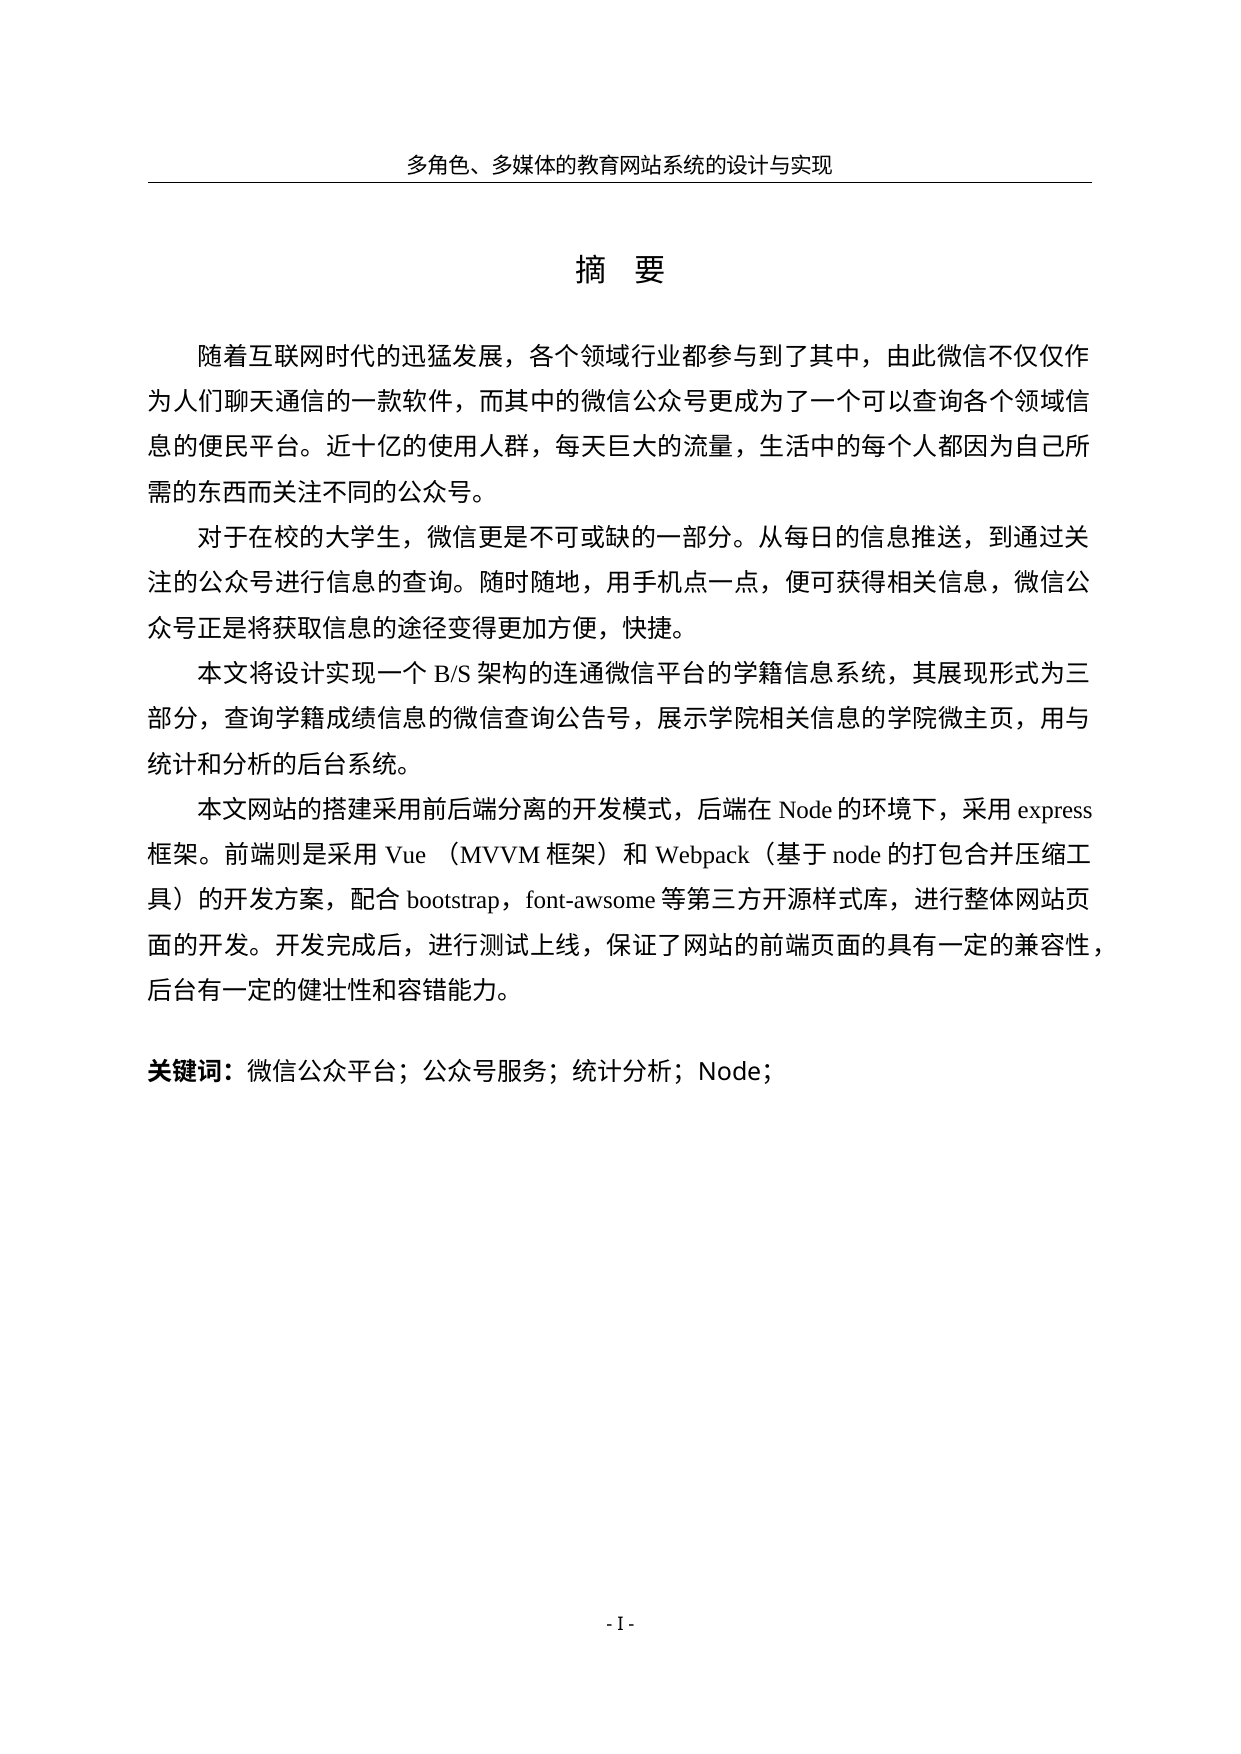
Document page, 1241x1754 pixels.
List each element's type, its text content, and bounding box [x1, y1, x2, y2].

text 本文网站的搭建采用前后端分离的开发模式，后端在Node的环境下，采用express框架。前端则是采用Vue （MVVM框架）和 Webpack（基于node的打包合并压缩工具）的开发方案，配合bootstrap，font-awsome等第三方开源样式库，进行整体网站页面的开发。开发完成后，进行测试上线，保证了网站的前端页面的具有一定的兼容性，后台有一定的健壮性和容错能力。 [148, 789, 1092, 1007]
subtitle 摘 要 [148, 246, 1092, 291]
text 本文将设计实现一个B/S架构的连通微信平台的学籍信息系统，其展现形式为三部分，查询学籍成绩信息的微信查询公告号，展示学院相关信息的学院微主页，用与统计和分析的后台系统。 [148, 653, 1092, 780]
text 对于在校的大学生，微信更是不可或缺的一部分。从每日的信息推送，到通过关注的公众号进行信息的查询。随时随地，用手机点一点，便可获得相关信息，微信公众号正是将获取信息的途径变得更加方便，快捷。 [148, 517, 1092, 644]
text 关键词：微信公众平台；公众号服务；统计分析；Node； [148, 1052, 1092, 1088]
text 随着互联网时代的迅猛发展，各个领域行业都参与到了其中，由此微信不仅仅作为人们聊天通信的一款软件，而其中的微信公众号更成为了一个可以查询各个领域信息的便民平台。近十亿的使用人群，每天巨大的流量，生活中的每个人都因为自己所需的东西而关注不同的公众号。 [148, 336, 1092, 508]
